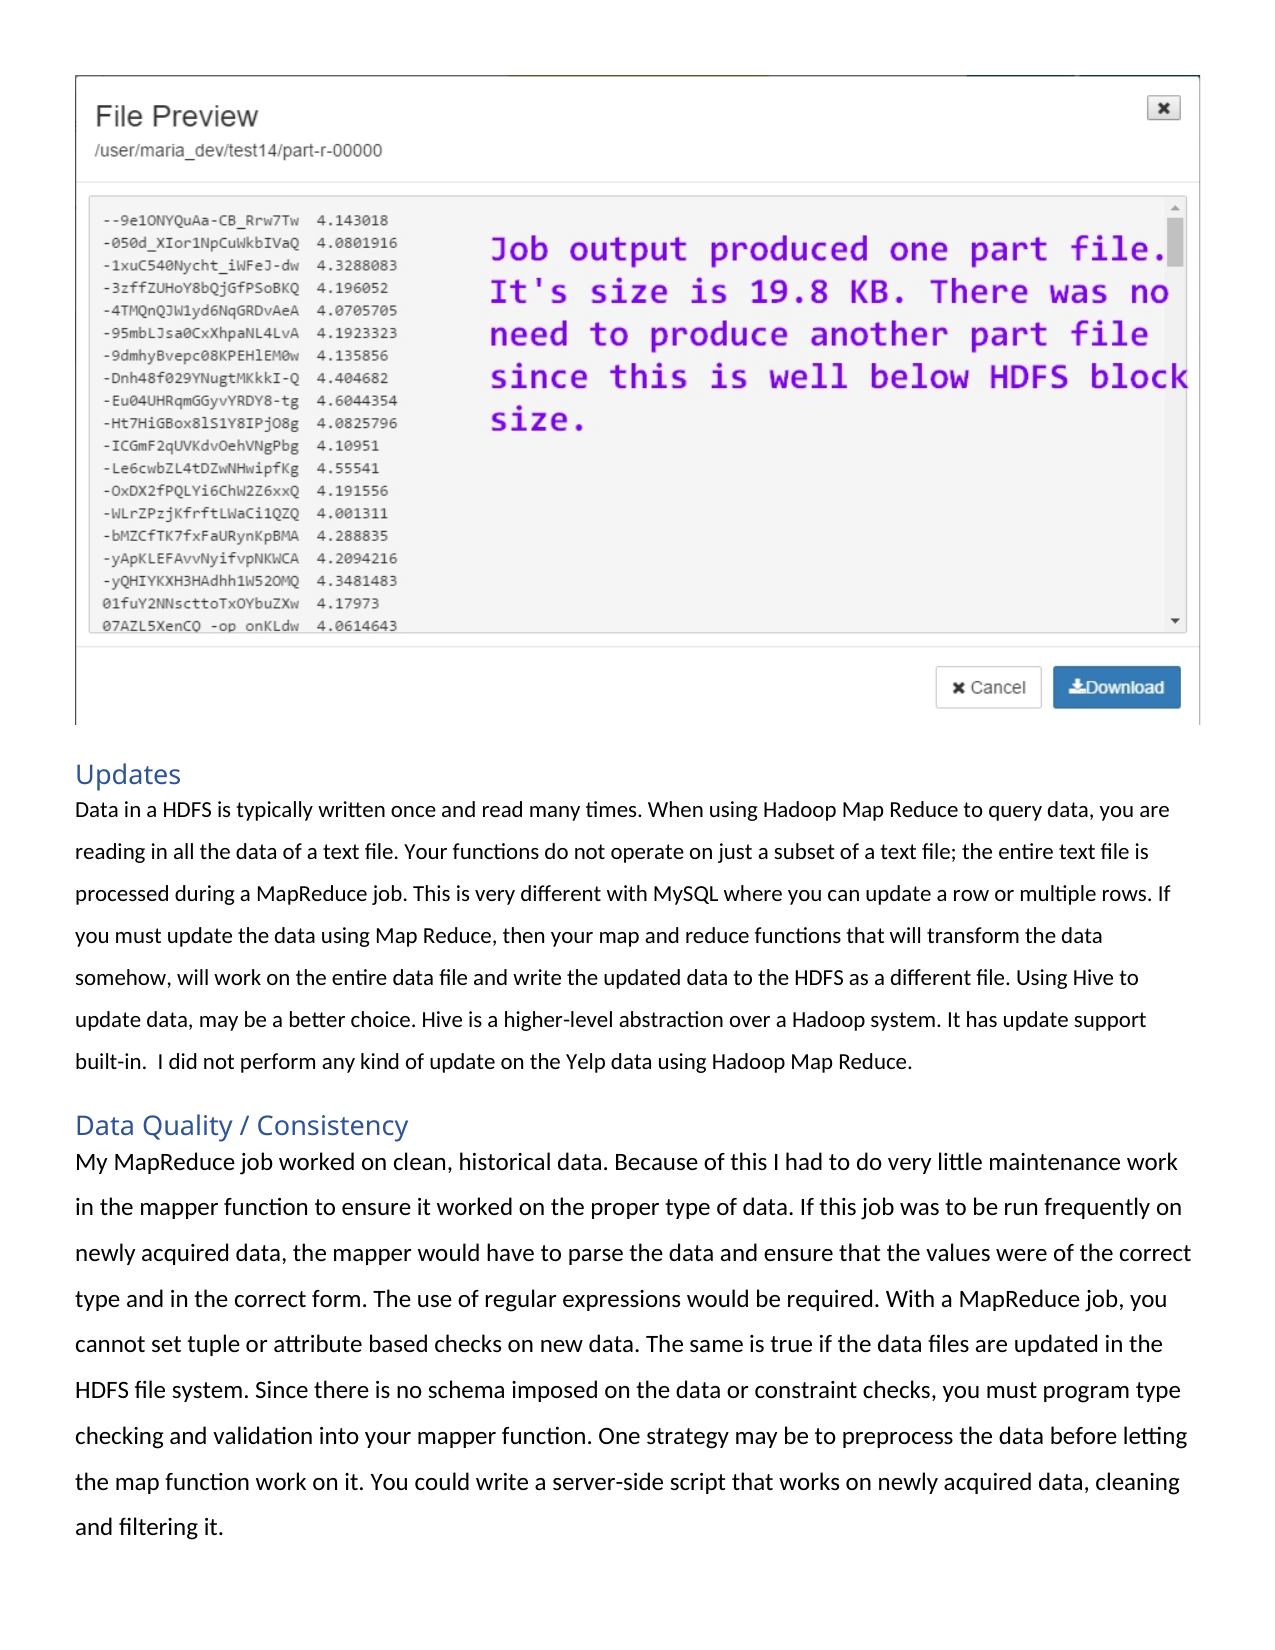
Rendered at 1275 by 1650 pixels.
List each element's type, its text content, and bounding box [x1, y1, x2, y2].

subtitle Data Quality / Consistency [75, 1106, 1200, 1143]
picture [75, 75, 1200, 725]
text My MapReduce job worked on clean, historical data. Because of this I had to do very little maintenance work in the mapper function to ensure it worked on the proper type of data. If this job was to be run frequently on newly acquired data, the mapper would have to parse the data and ensure that the values were of the correct type and in the correct form. The use of regular expressions would be required. With a MapReduce job, you cannot set tuple or attribute based checks on new data. The same is true if the data files are updated in the HDFS file system. Since there is no schema imposed on the data or constraint checks, you must program type checking and validation into your mapper function. One strategy may be to preprocess the data before letting the map function work on it. You could write a server-side script that works on newly acquired data, cleaning and filtering it. [75, 1146, 1200, 1542]
subtitle Updates [75, 756, 1200, 792]
text Data in a HDFS is typically written once and read many times. When using Hadoop Map Reduce to query data, you are reading in all the data of a text file. Your functions do not operate on just a subset of a text file; the entire text file is processed during a MapReduce job. This is very different with MySQL where you can update a row or multiple rows. If you must update the data using Map Reduce, then your map and reduce functions that will transform the data somehow, will work on the entire data file and write the updated data to the HDFS as a different file. Using Hive to update data, may be a better choice. Hive is a higher-level abstraction over a Hadoop system. It has update support built-in. I did not perform any kind of update on the Yelp data using Hadoop Map Reduce. [75, 795, 1200, 1075]
